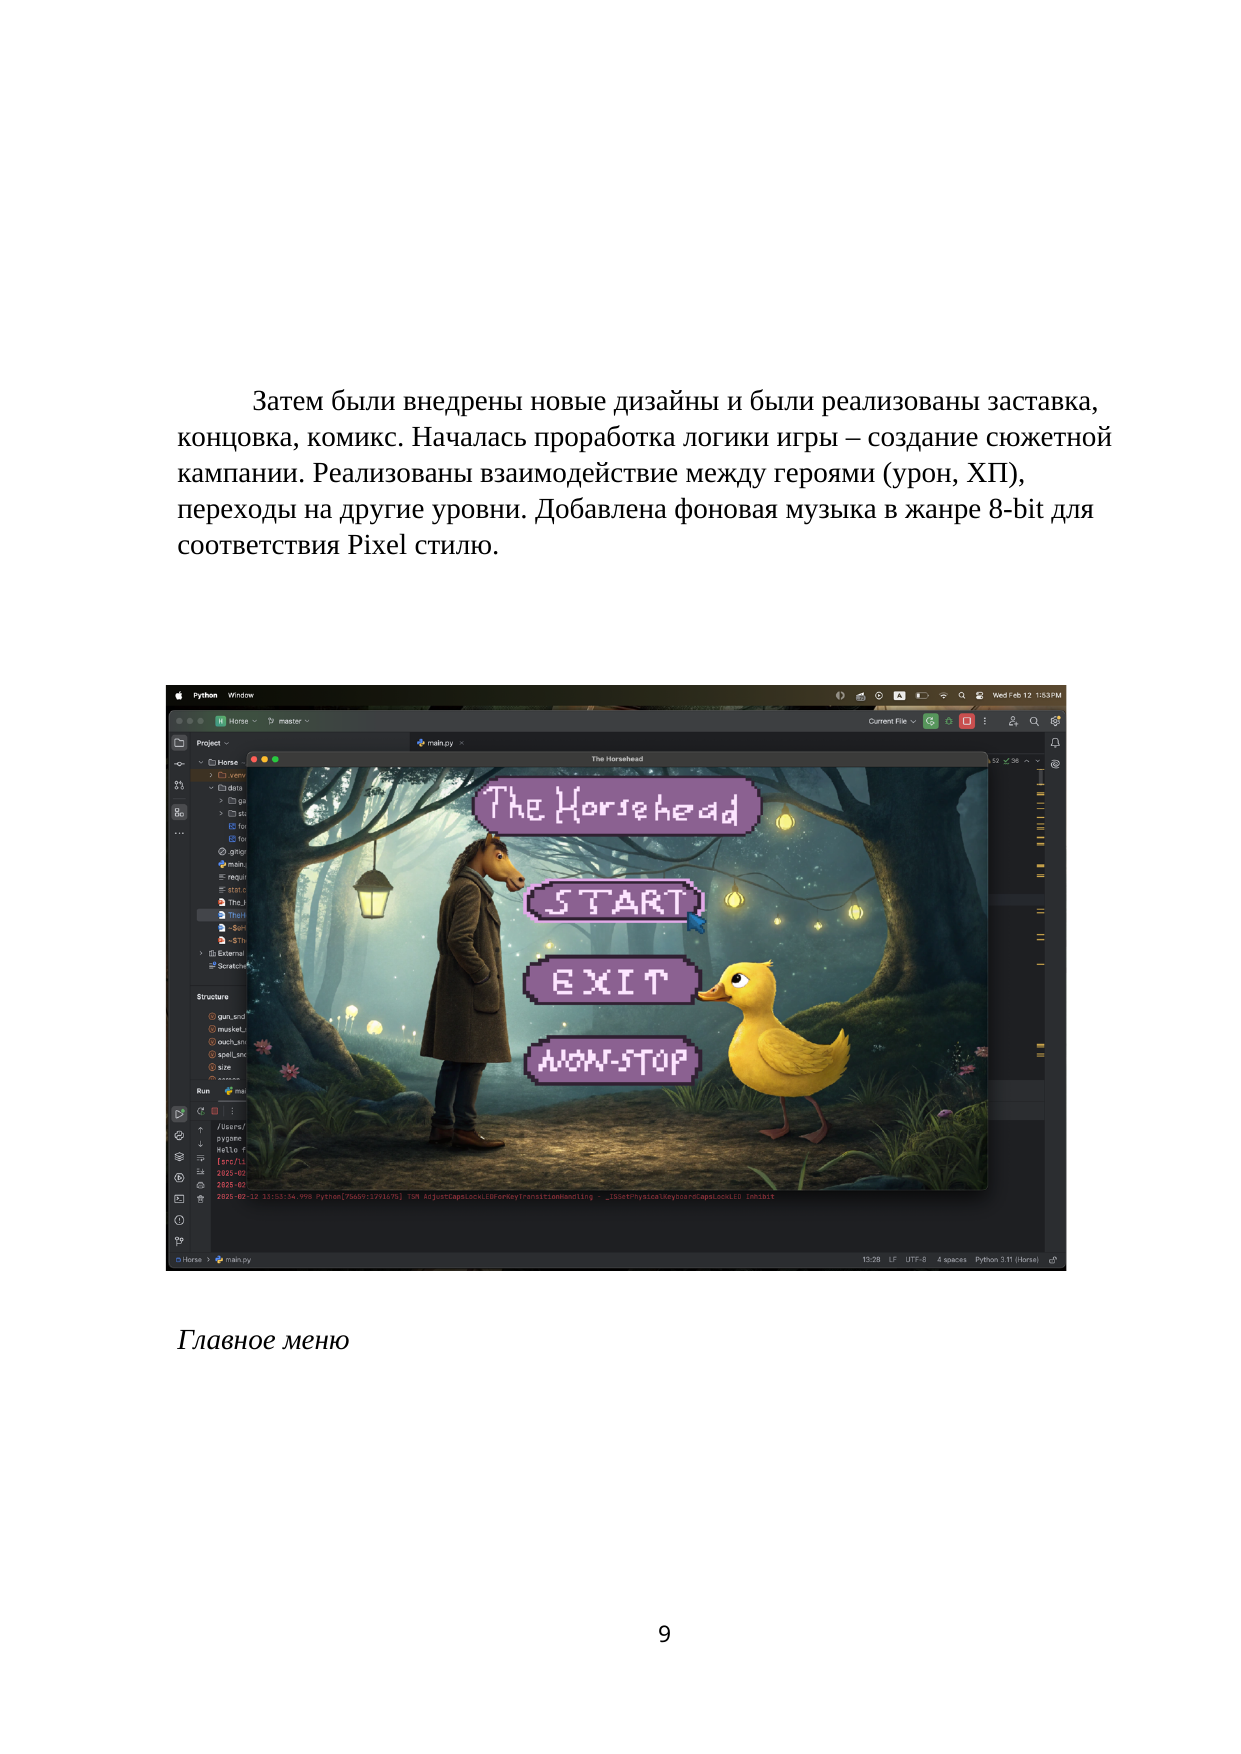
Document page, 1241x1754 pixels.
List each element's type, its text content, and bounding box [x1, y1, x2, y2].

picture [164, 685, 1066, 1268]
text Затем были внедрены новые дизайны и были реализованы заставка, концовка, комикс. Началась проработка логики игры – создание сюжетной кампании. Реализованы взаимодействие между героями (урон, ХП), переходы на другие уровни. Добавлена фоновая музыка в жанре 8-bit для соответствия Pixel стилю. [177, 383, 1152, 561]
